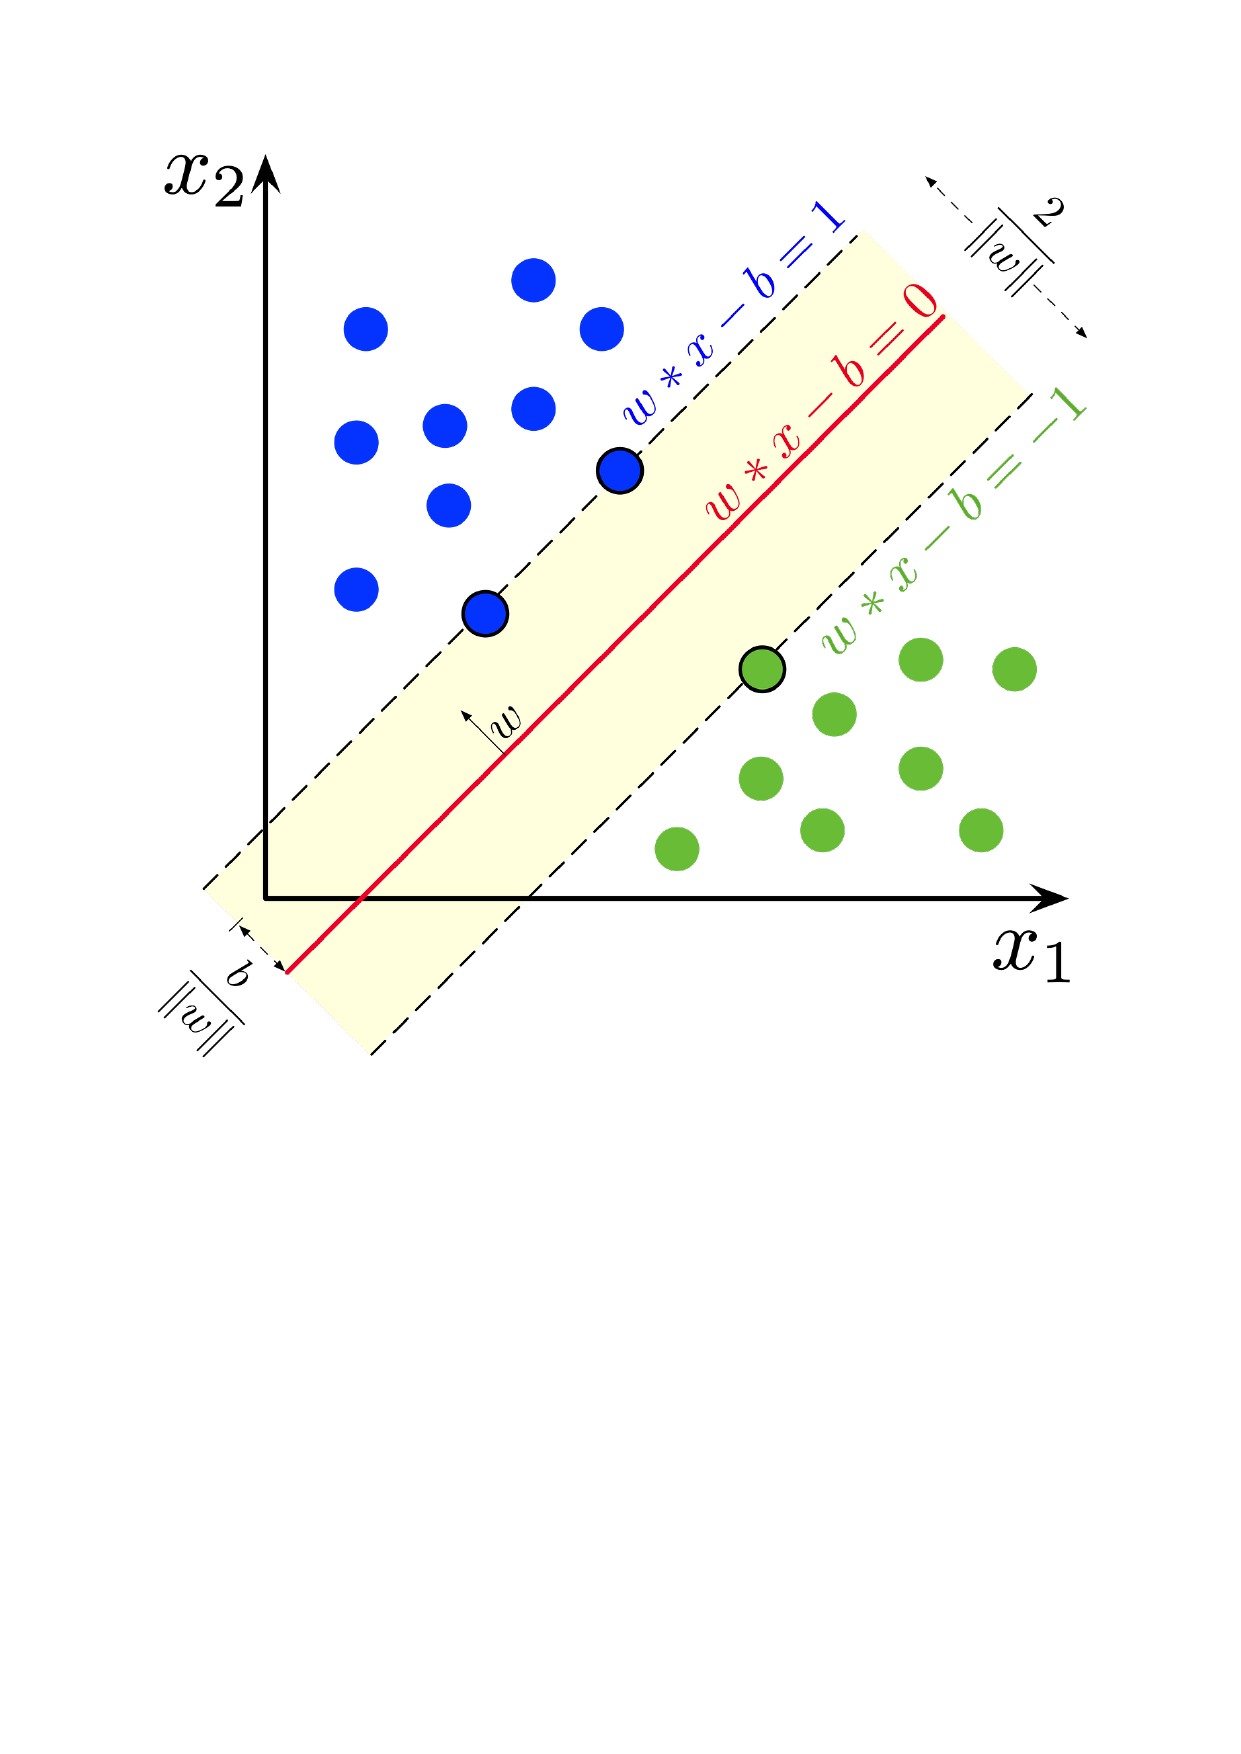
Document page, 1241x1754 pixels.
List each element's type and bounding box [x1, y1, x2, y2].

picture [150, 150, 1091, 1063]
